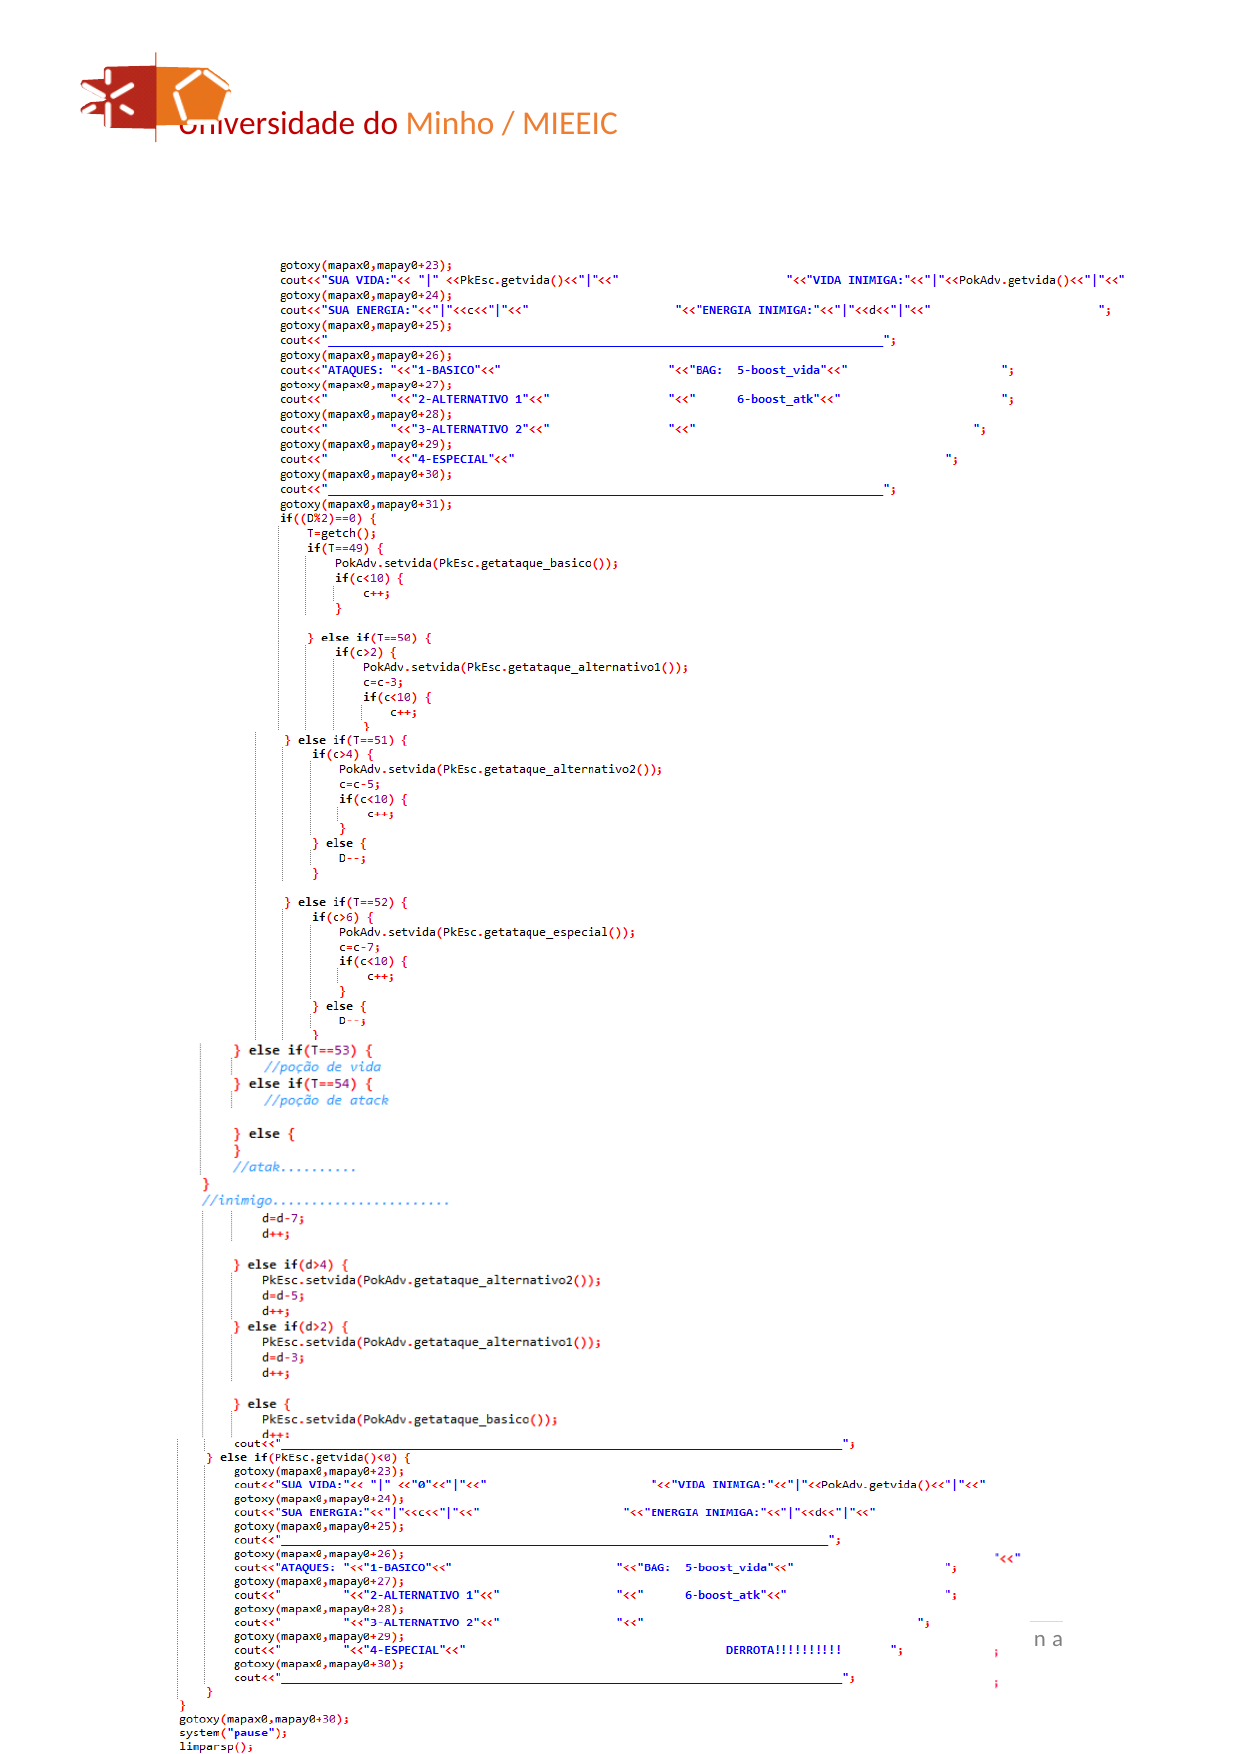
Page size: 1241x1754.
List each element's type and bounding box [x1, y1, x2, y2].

picture [251, 258, 1138, 1040]
picture [177, 1043, 1030, 1754]
